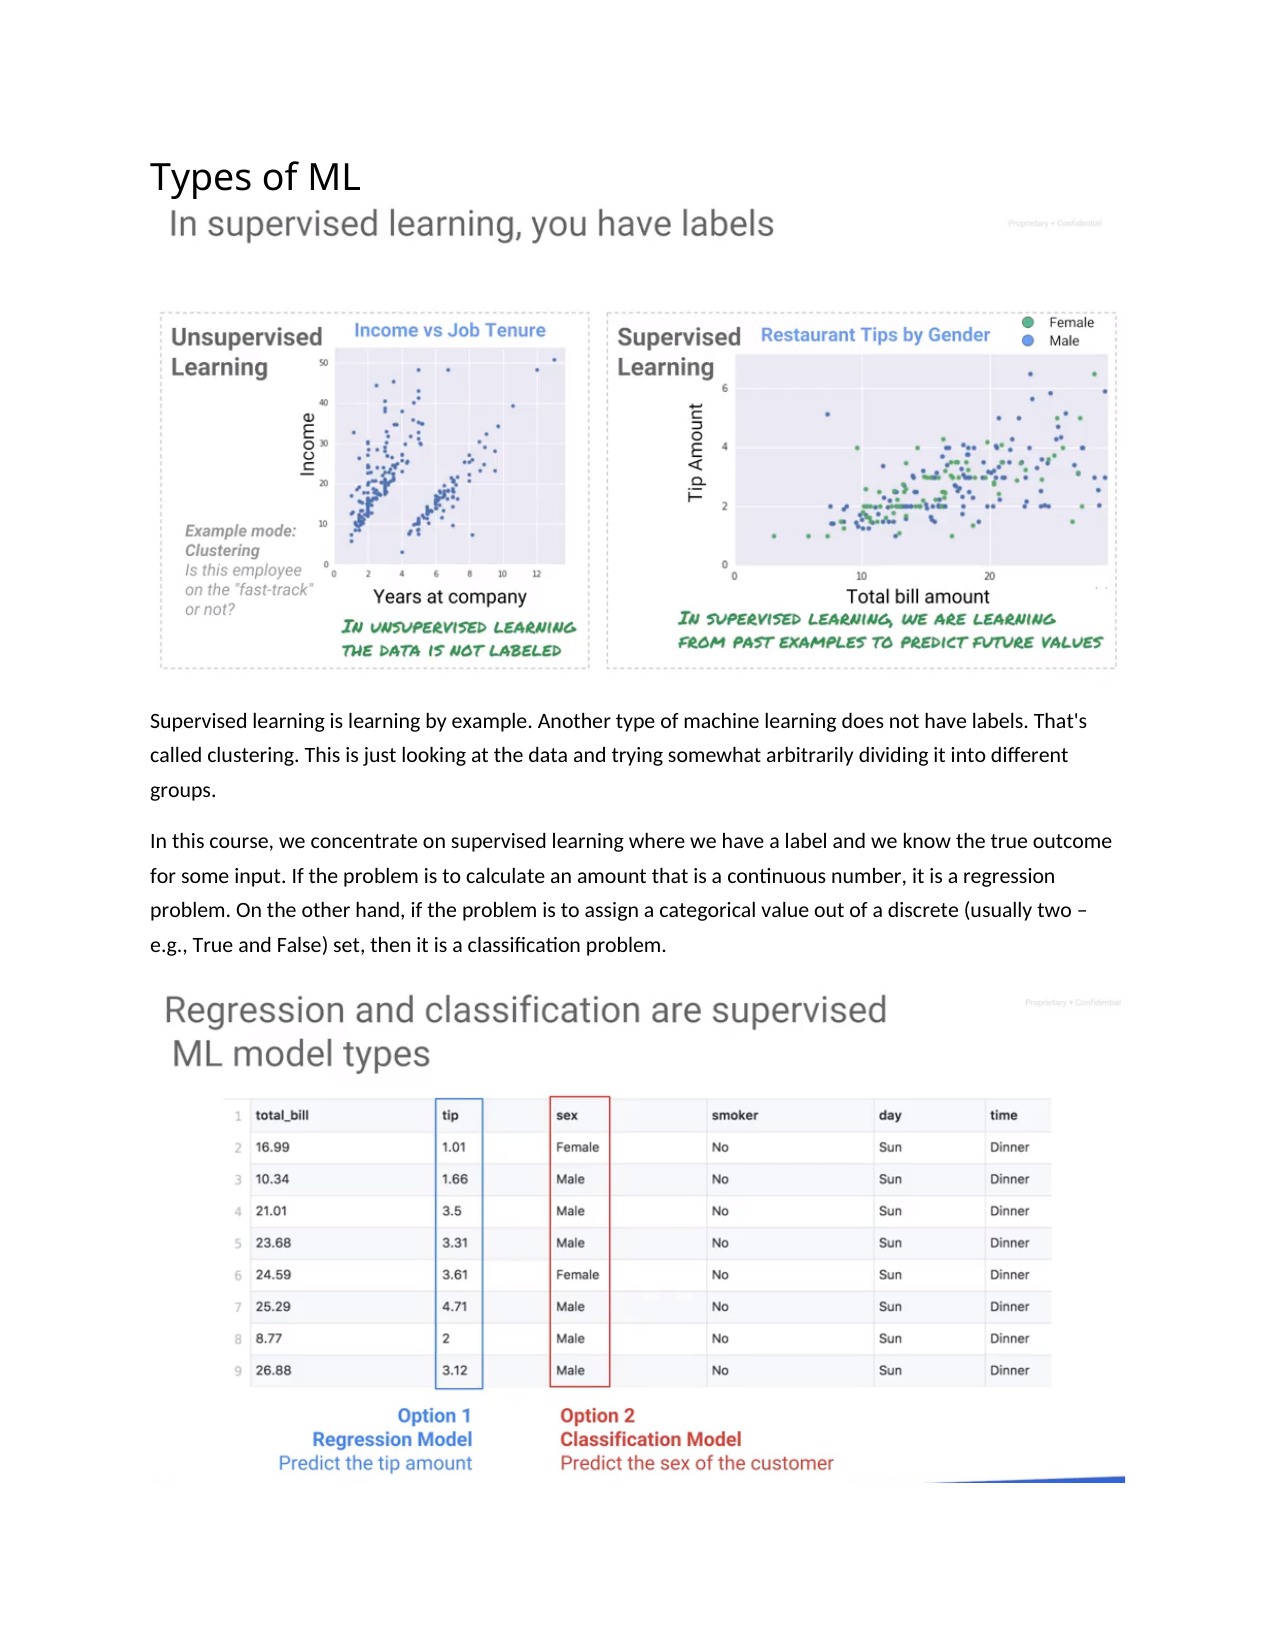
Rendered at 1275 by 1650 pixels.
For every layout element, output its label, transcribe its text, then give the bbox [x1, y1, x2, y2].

text Supervised learning is learning by example. Another type of machine learning does not have labels. That's called clustering. This is just looking at the data and trying somewhat arbitrarily dividing it into different groups. [150, 707, 1125, 803]
subtitle Types of ML [150, 150, 1125, 201]
picture [150, 201, 1125, 683]
picture [150, 982, 1125, 1483]
text In this course, we concentrate on supervised learning where we have a label and we know the true outcome for some input. If the problem is to calculate an amount that is a continuous number, it is a regression problem. On the other hand, if the problem is to assign a categorical value out of a discrete (usually two – e.g., True and False) set, then it is a classification problem. [150, 827, 1125, 958]
